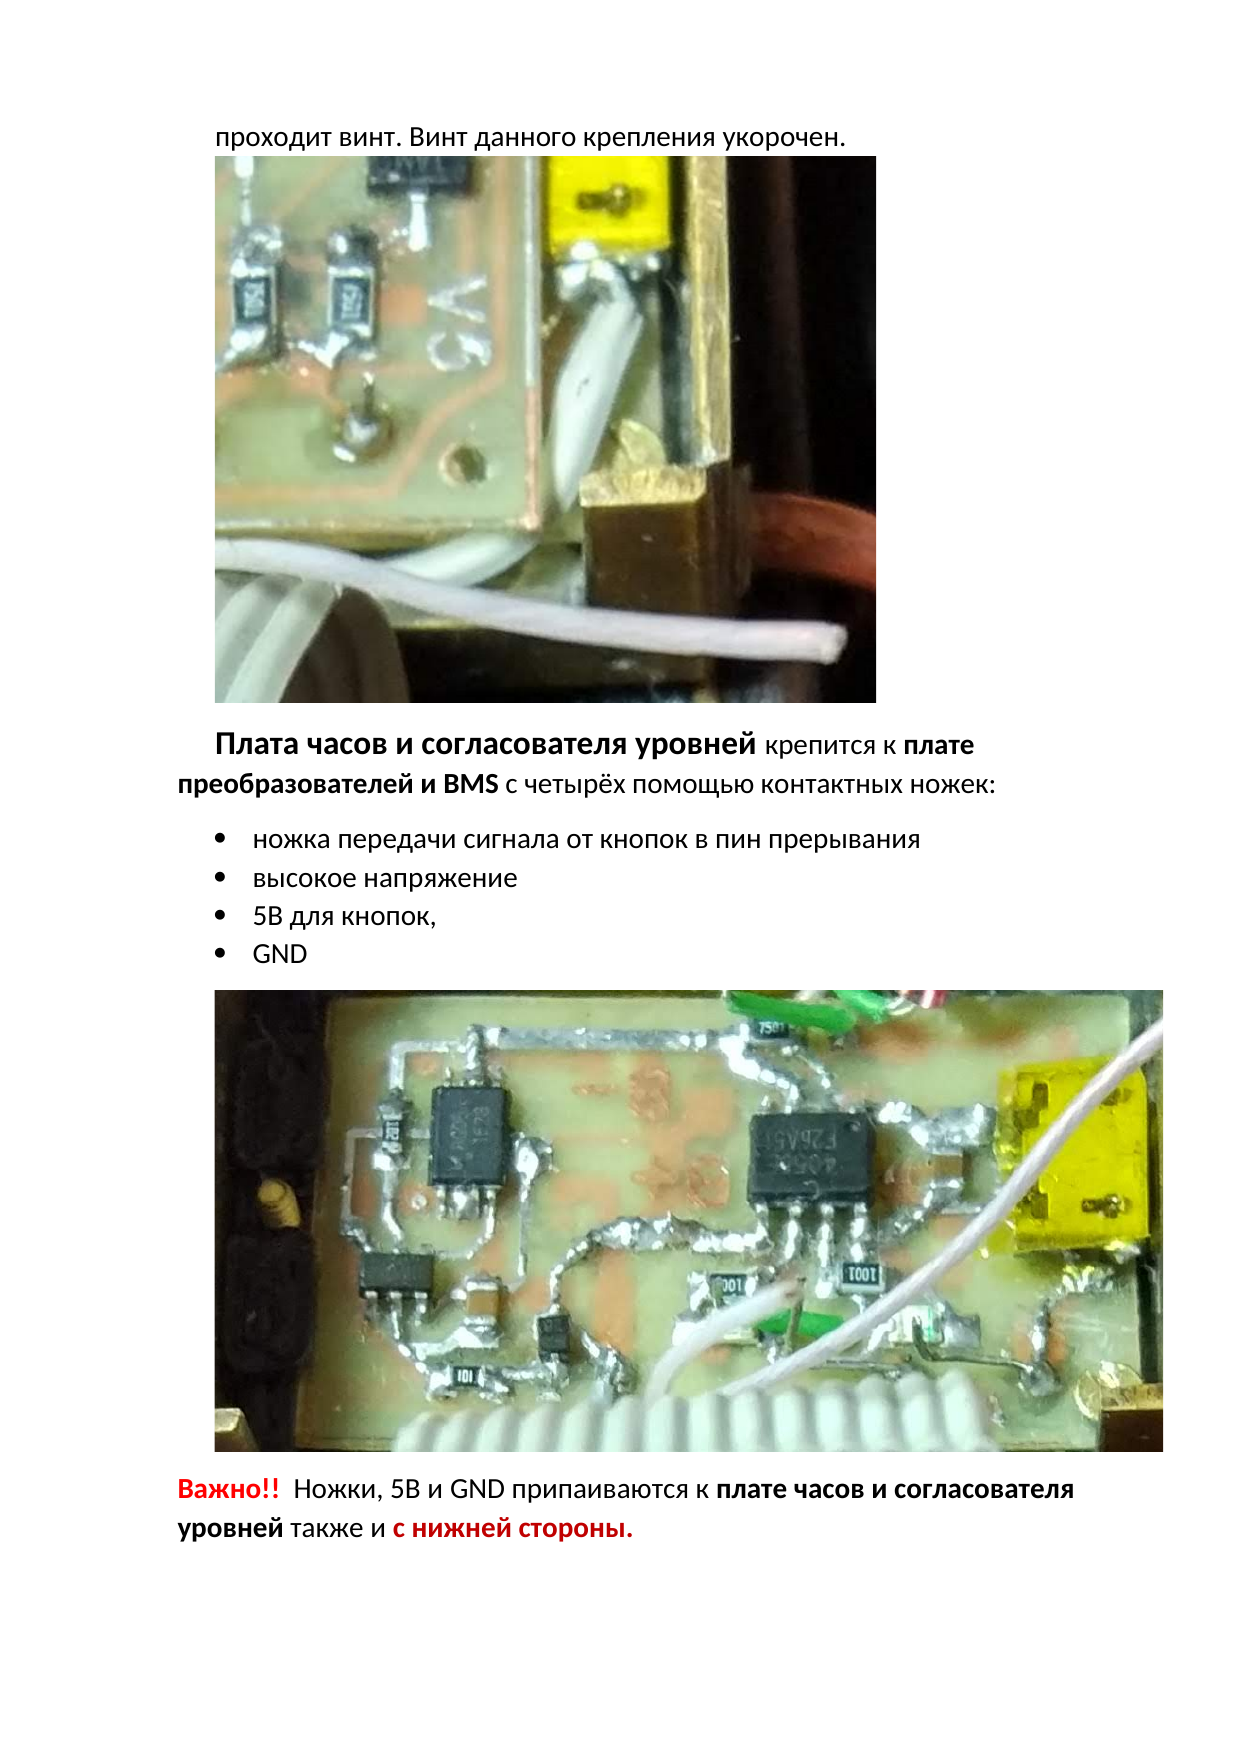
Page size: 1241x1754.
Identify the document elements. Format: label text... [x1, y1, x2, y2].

list GND [215, 936, 1152, 971]
list 5В для кнопок, [215, 897, 1152, 933]
list высокое напряжение [215, 859, 1152, 894]
picture [214, 156, 877, 703]
list ножка передачи сигнала от кнопок в пин прерывания [215, 820, 1152, 856]
text Плата часов и согласователя уровней крепится к плате преобразователей и BMS с четырёх помощью контактных ножек: [177, 722, 1152, 801]
picture [214, 990, 1164, 1452]
text Важно!! Ножки, 5В и GND припаиваются к плате часов и согласователя уровней также и с нижней стороны. [177, 1471, 1152, 1545]
